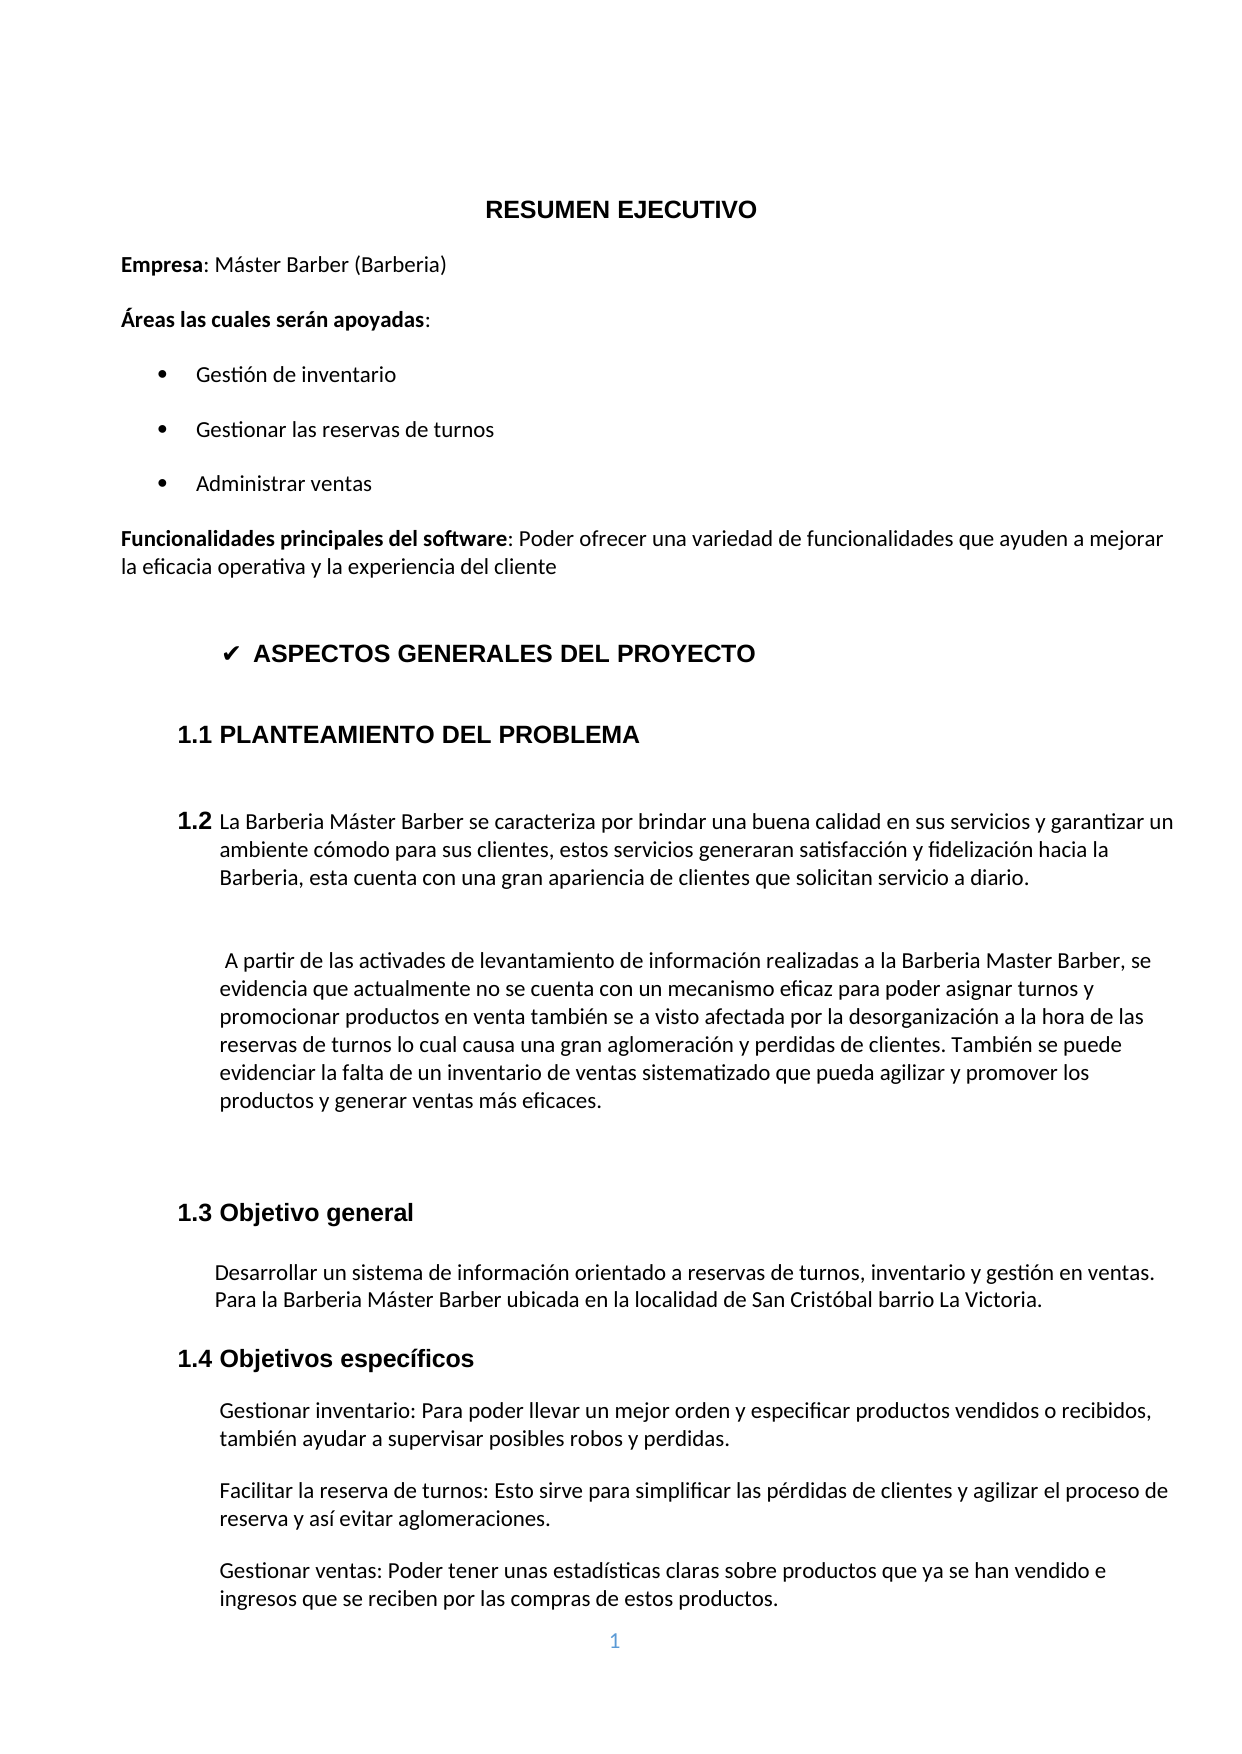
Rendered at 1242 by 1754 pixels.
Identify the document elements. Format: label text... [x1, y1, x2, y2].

list La Barberia Máster Barber se caracteriza por brindar una buena calidad en sus servicios y garantizar un ambiente cómodo para sus clientes, estos servicios generaran satisfacción y fidelización hacia la Barberia, esta cuenta con una gran apariencia de clientes que solicitan servicio a diario. [177, 806, 1183, 891]
list Administrar ventas [158, 469, 1183, 498]
text Desarrollar un sistema de información orientado a reservas de turnos, inventario y gestión en ventas. Para la Barberia Máster Barber ubicada en la localidad de San Cristóbal barrio La Victoria. [214, 1258, 1183, 1314]
text Funcionalidades principales del software: Poder ofrecer una variedad de funcionalidades que ayuden a mejorar la eficacia operativa y la experiencia del cliente [121, 524, 1183, 580]
list Objetivo general [177, 1197, 1183, 1226]
text Áreas las cuales serán apoyadas: [121, 305, 1183, 333]
list Gestionar las reservas de turnos [158, 415, 1183, 443]
list A partir de las activades de levantamiento de información realizadas a la Barberia Master Barber, se evidencia que actualmente no se cuenta con un mecanismo eficaz para poder asignar turnos y promocionar productos en venta también se a visto afectada por la desorganización a la hora de las reservas de turnos lo cual causa una gran aglomeración y perdidas de clientes. También se puede evidenciar la falta de un inventario de ventas sistematizado que pueda agilizar y promover los productos y generar ventas más eficaces. [219, 946, 1183, 1114]
list Gestión de inventario [158, 360, 1183, 388]
list Objetivos específicos [177, 1344, 1183, 1373]
list Gestionar ventas: Poder tener unas estadísticas claras sobre productos que ya se han vendido e ingresos que se reciben por las compras de estos productos. [219, 1556, 1183, 1612]
text Empresa: Máster Barber (Barberia) [121, 250, 1183, 278]
text RESUMEN EJECUTIVO [121, 195, 757, 224]
list PLANTEAMIENTO DEL PROBLEMA [177, 720, 1183, 749]
subtitle ✔ ASPECTOS GENERALES DEL PROYECTO [121, 635, 756, 669]
list Facilitar la reserva de turnos: Esto sirve para simplificar las pérdidas de clientes y agilizar el proceso de reserva y así evitar aglomeraciones. [219, 1476, 1183, 1532]
list Gestionar inventario: Para poder llevar un mejor orden y especificar productos vendidos o recibidos, también ayudar a supervisar posibles robos y perdidas. [219, 1397, 1183, 1453]
